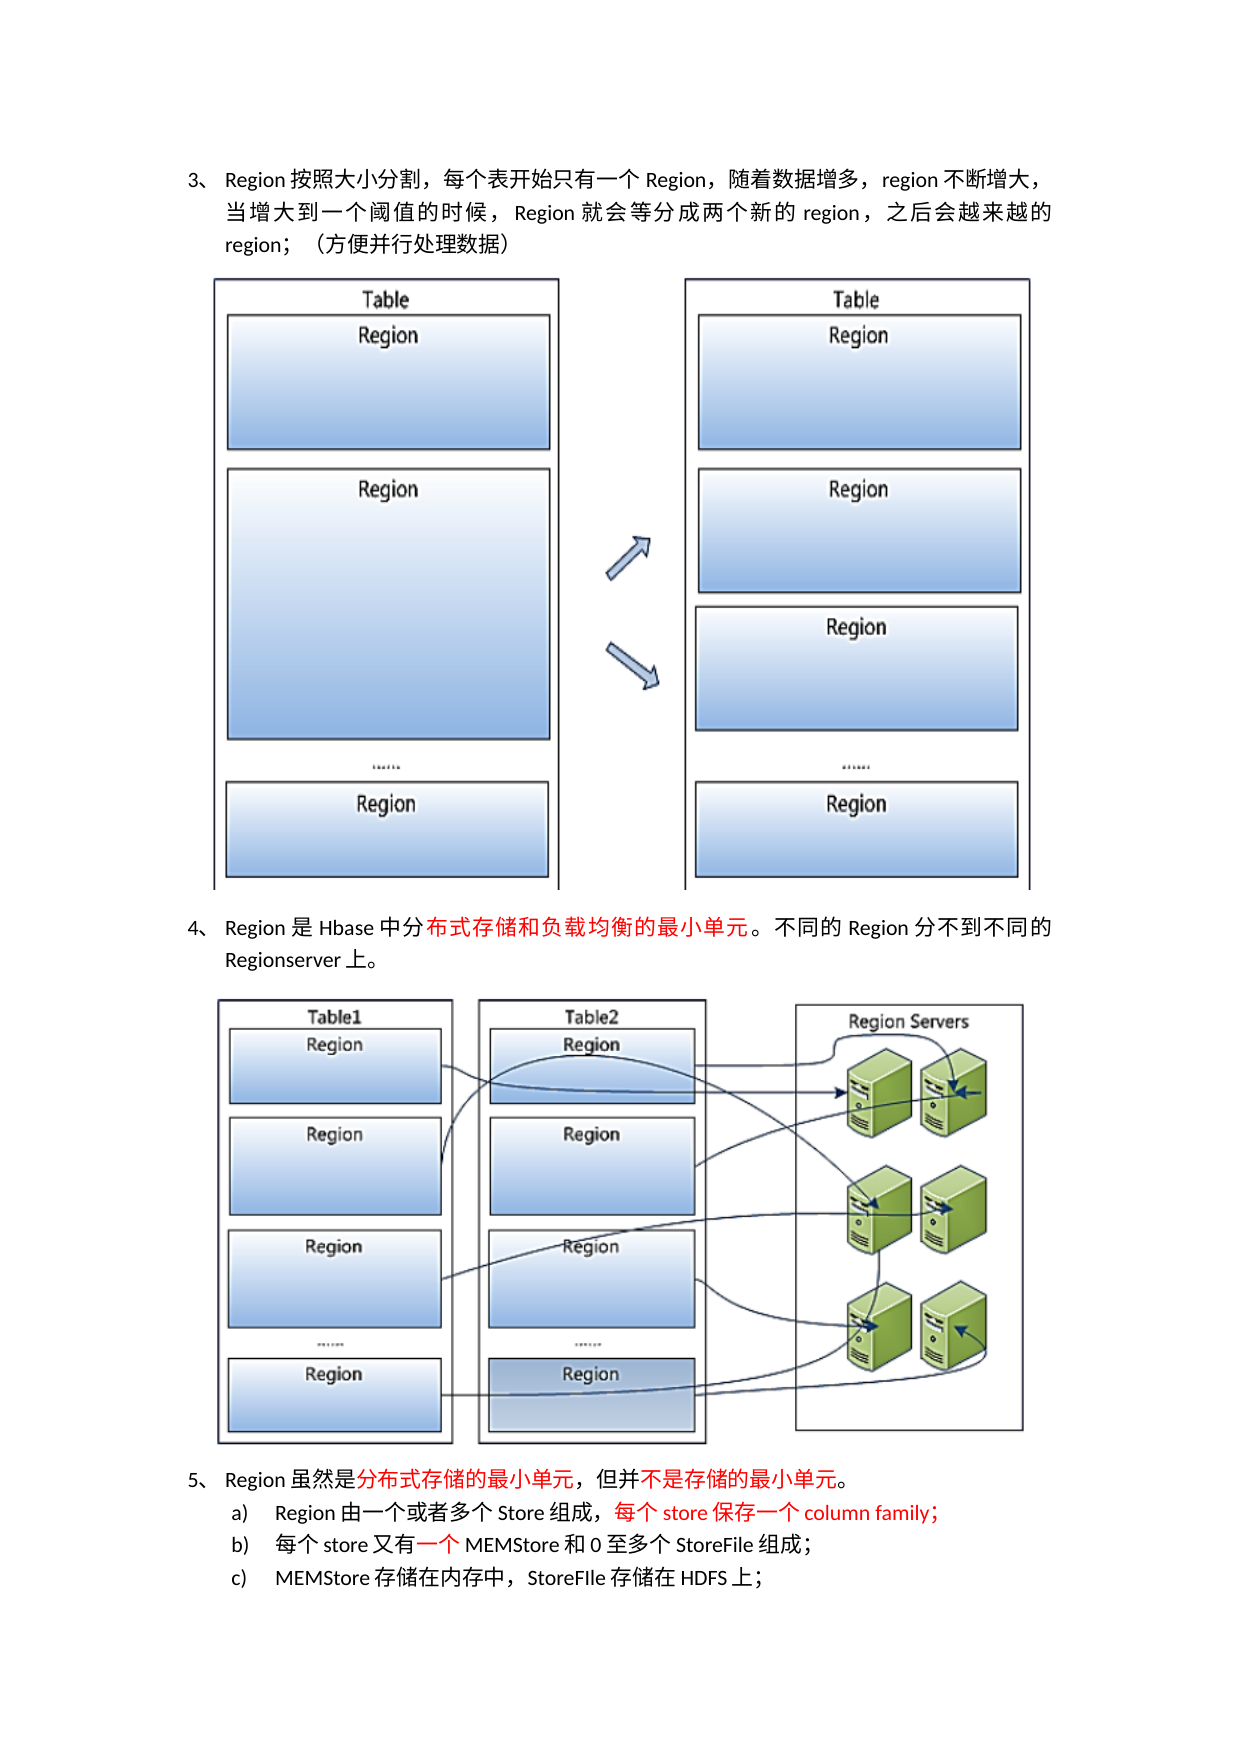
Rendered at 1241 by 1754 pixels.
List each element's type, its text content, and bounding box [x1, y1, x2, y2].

picture [187, 259, 1053, 890]
picture [187, 974, 1053, 1455]
list 每个store又有一个MEMStore和0至多个StoreFile组成； [231, 1527, 1053, 1559]
list Region是Hbase中分布式存储和负载均衡的最小单元。不同的Region分不到不同的Regionserver上。 [187, 909, 1053, 974]
list Region按照大小分割，每个表开始只有一个Region，随着数据增多，region不断增大，当增大到一个阈值的时候，Region就会等分成两个新的region，之后会越来越的region；（方便并行处理数据） [187, 162, 1053, 259]
list MEMStore存储在内存中，StoreFIle存储在HDFS上； [231, 1559, 1053, 1592]
list Region由一个或者多个Store组成，每个store保存一个column family； [231, 1494, 1053, 1527]
list Region虽然是分布式存储的最小单元，但并不是存储的最小单元。 [187, 1462, 1053, 1494]
